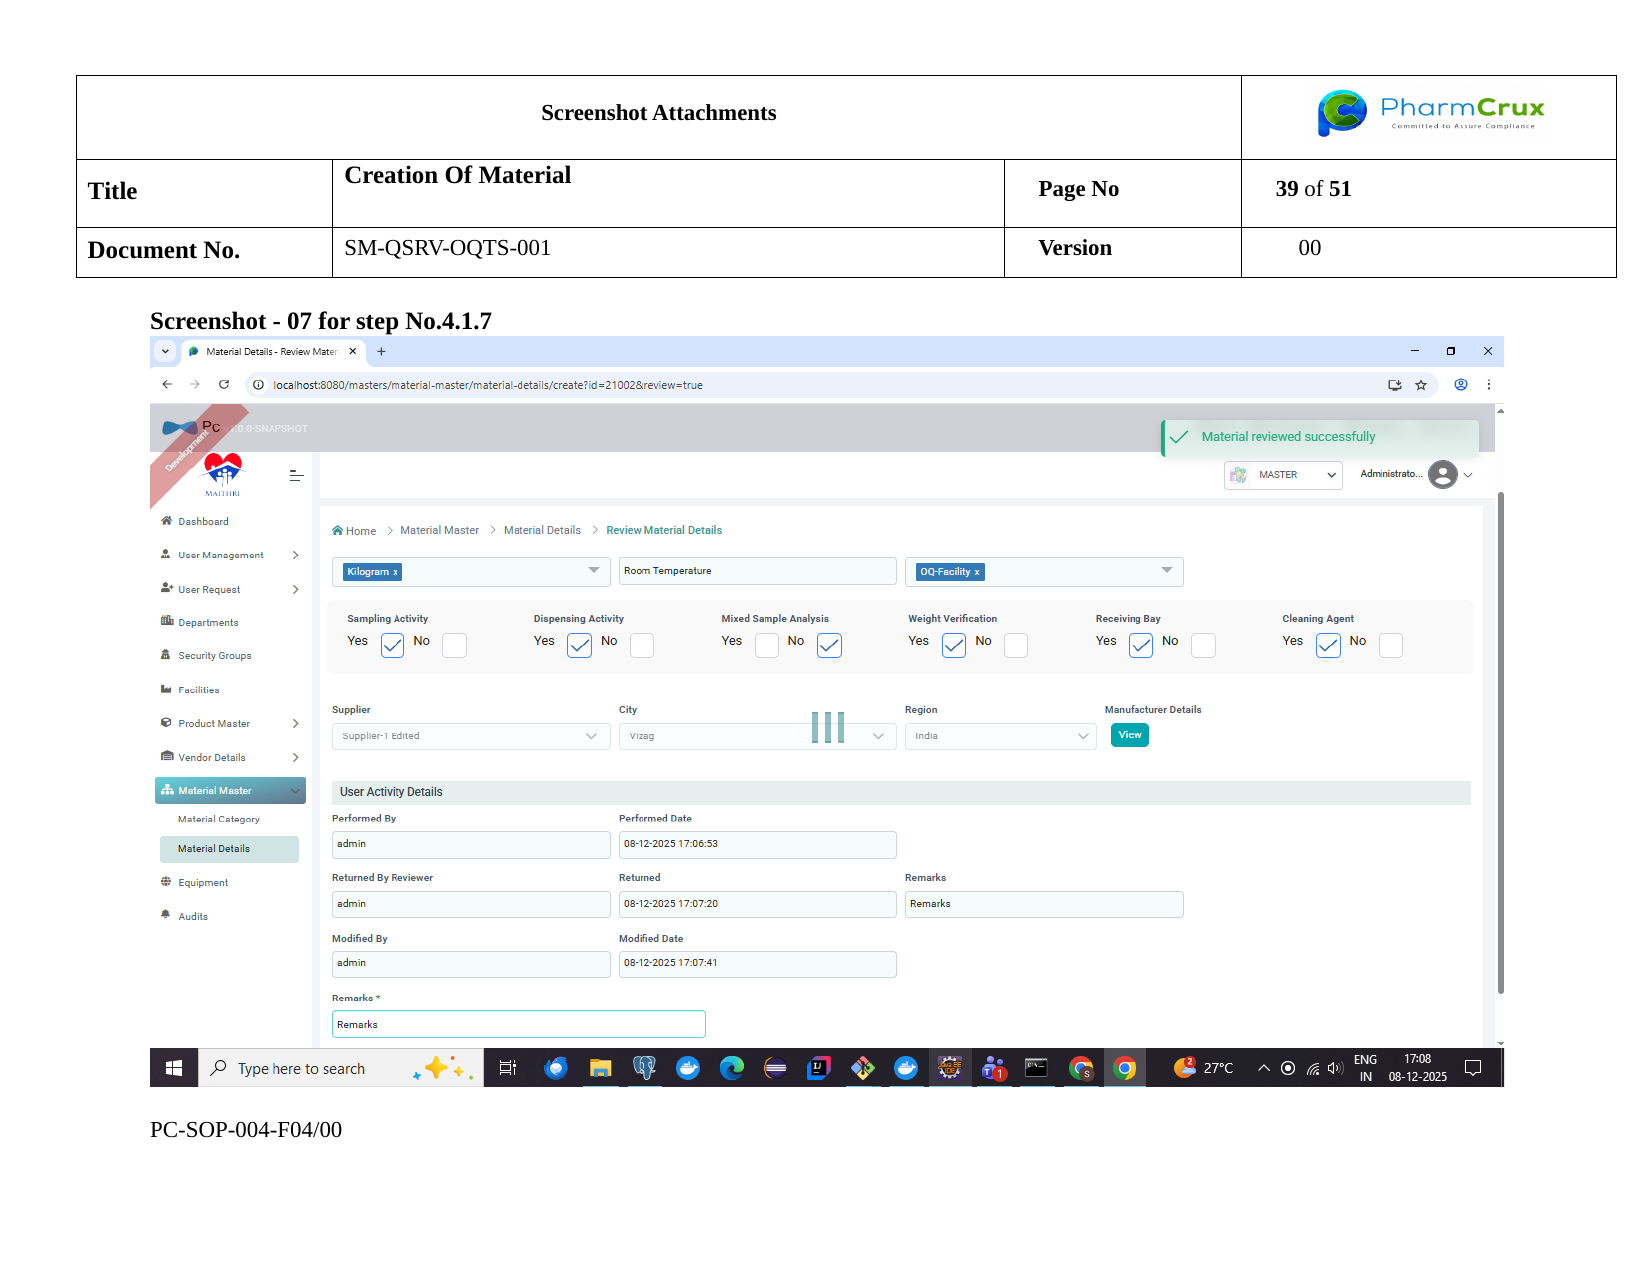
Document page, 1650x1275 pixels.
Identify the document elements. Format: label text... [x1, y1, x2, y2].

picture [150, 336, 1505, 1087]
picture [1307, 82, 1551, 143]
text Screenshot - 07 for step No.4.1.7 [150, 306, 1500, 336]
